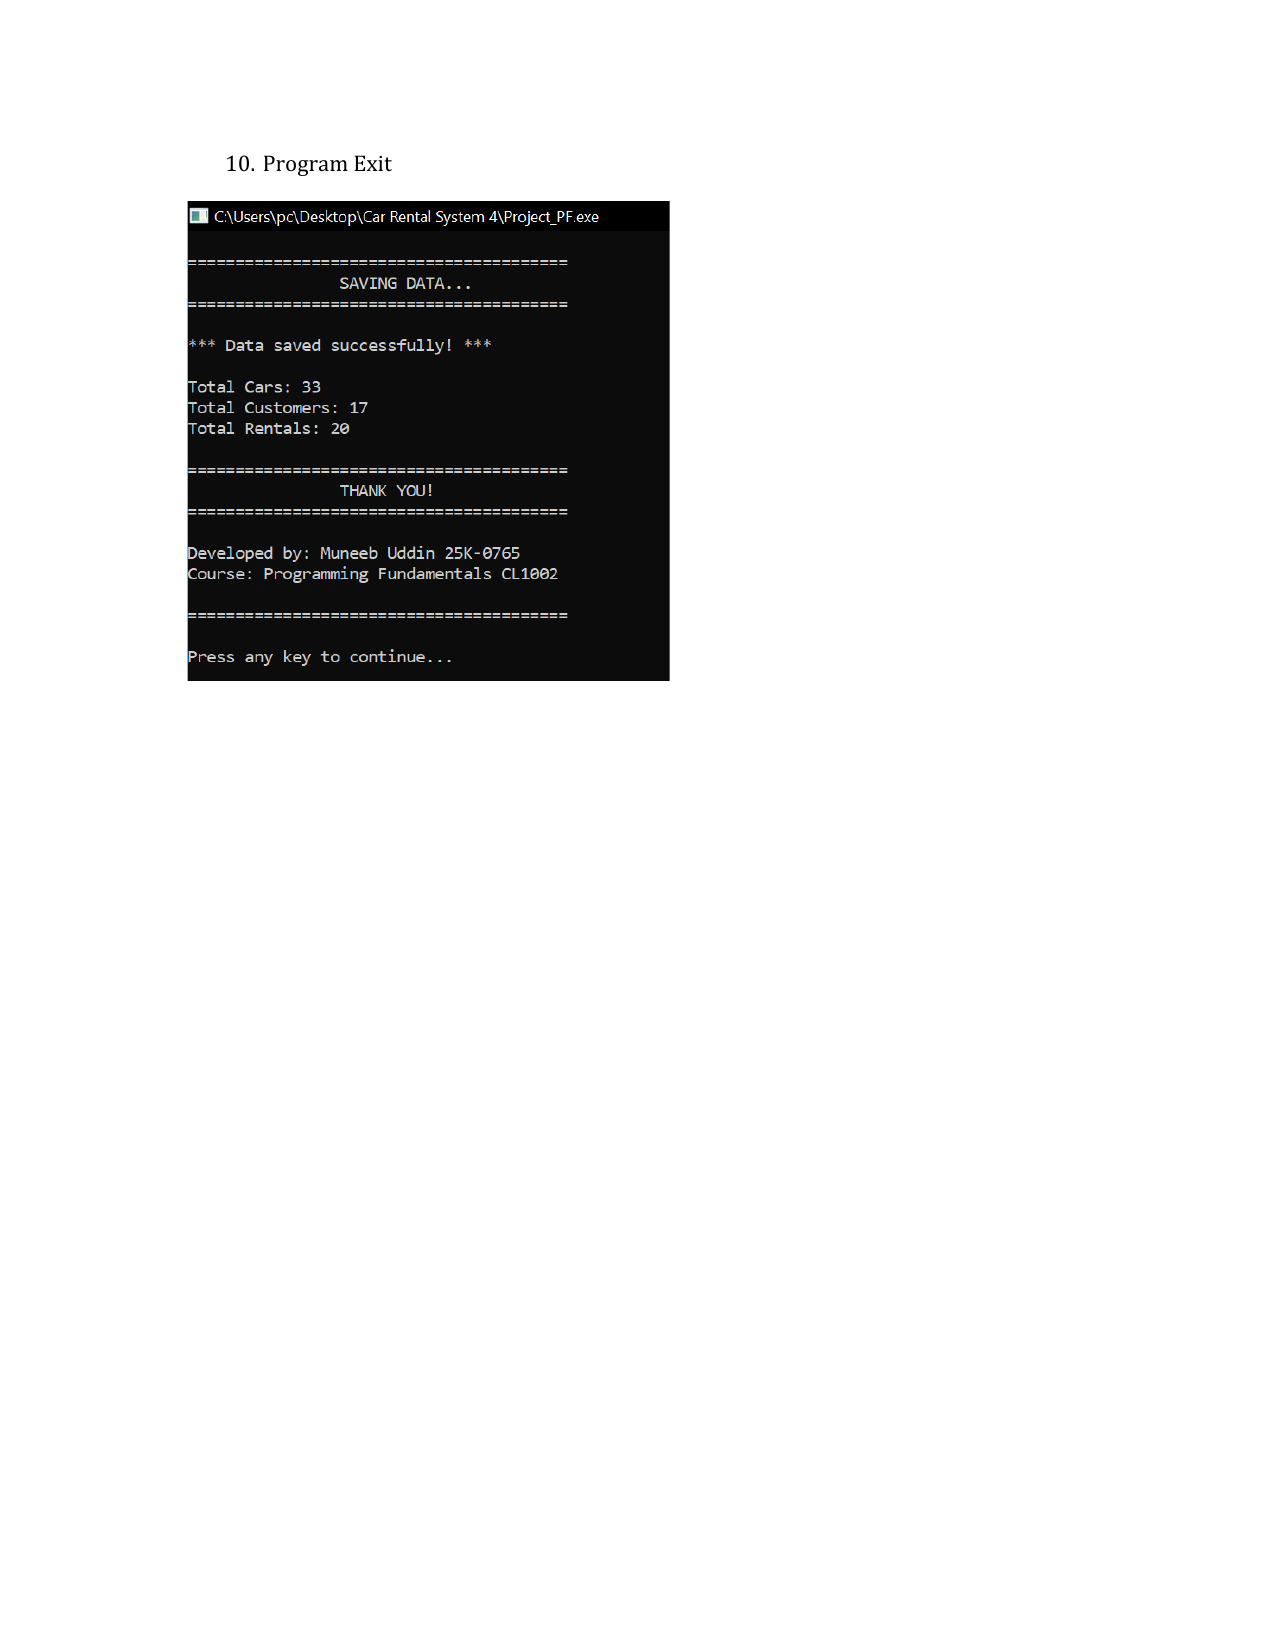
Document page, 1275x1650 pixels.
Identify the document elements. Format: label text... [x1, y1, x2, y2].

list Program Exit [225, 150, 1087, 177]
picture [187, 201, 670, 681]
